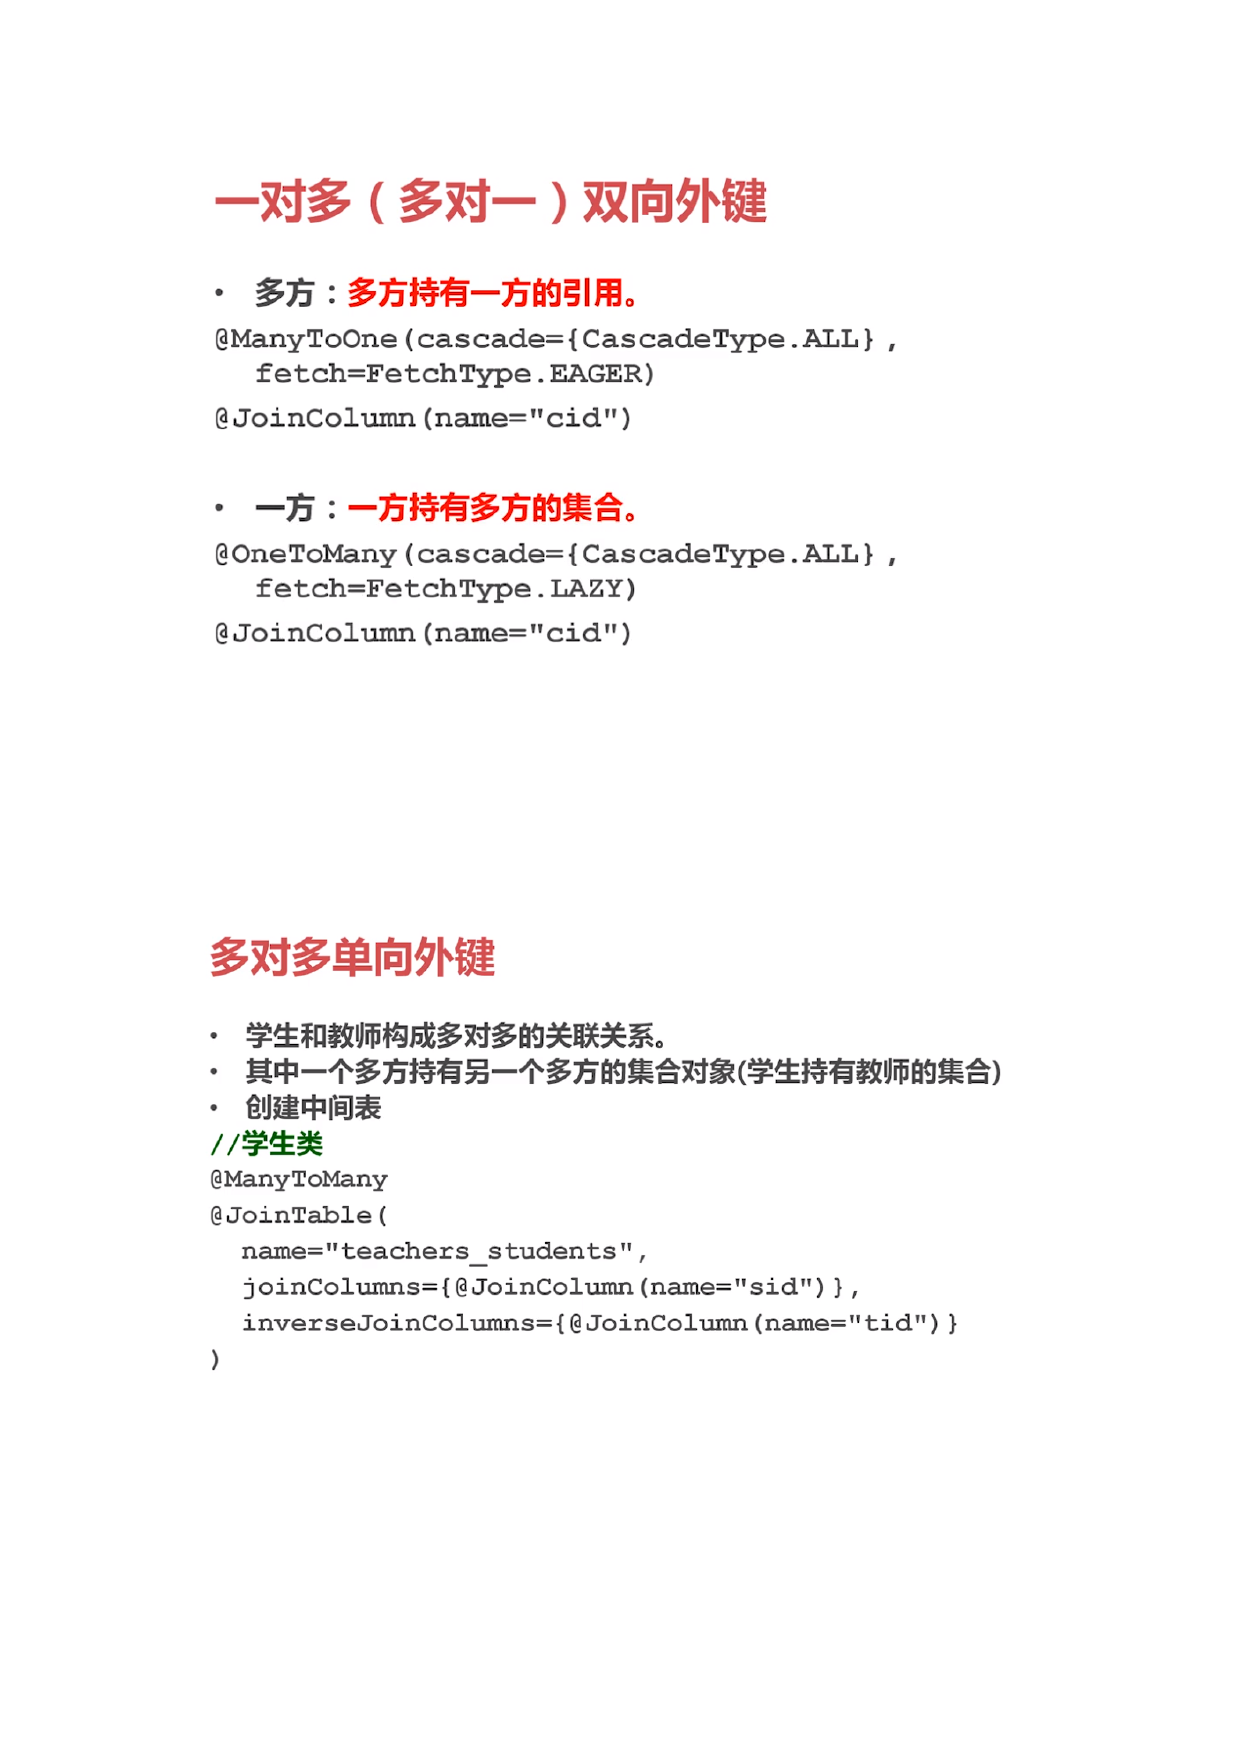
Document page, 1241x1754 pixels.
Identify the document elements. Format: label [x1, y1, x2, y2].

picture [187, 925, 1053, 1392]
picture [187, 162, 1053, 680]
